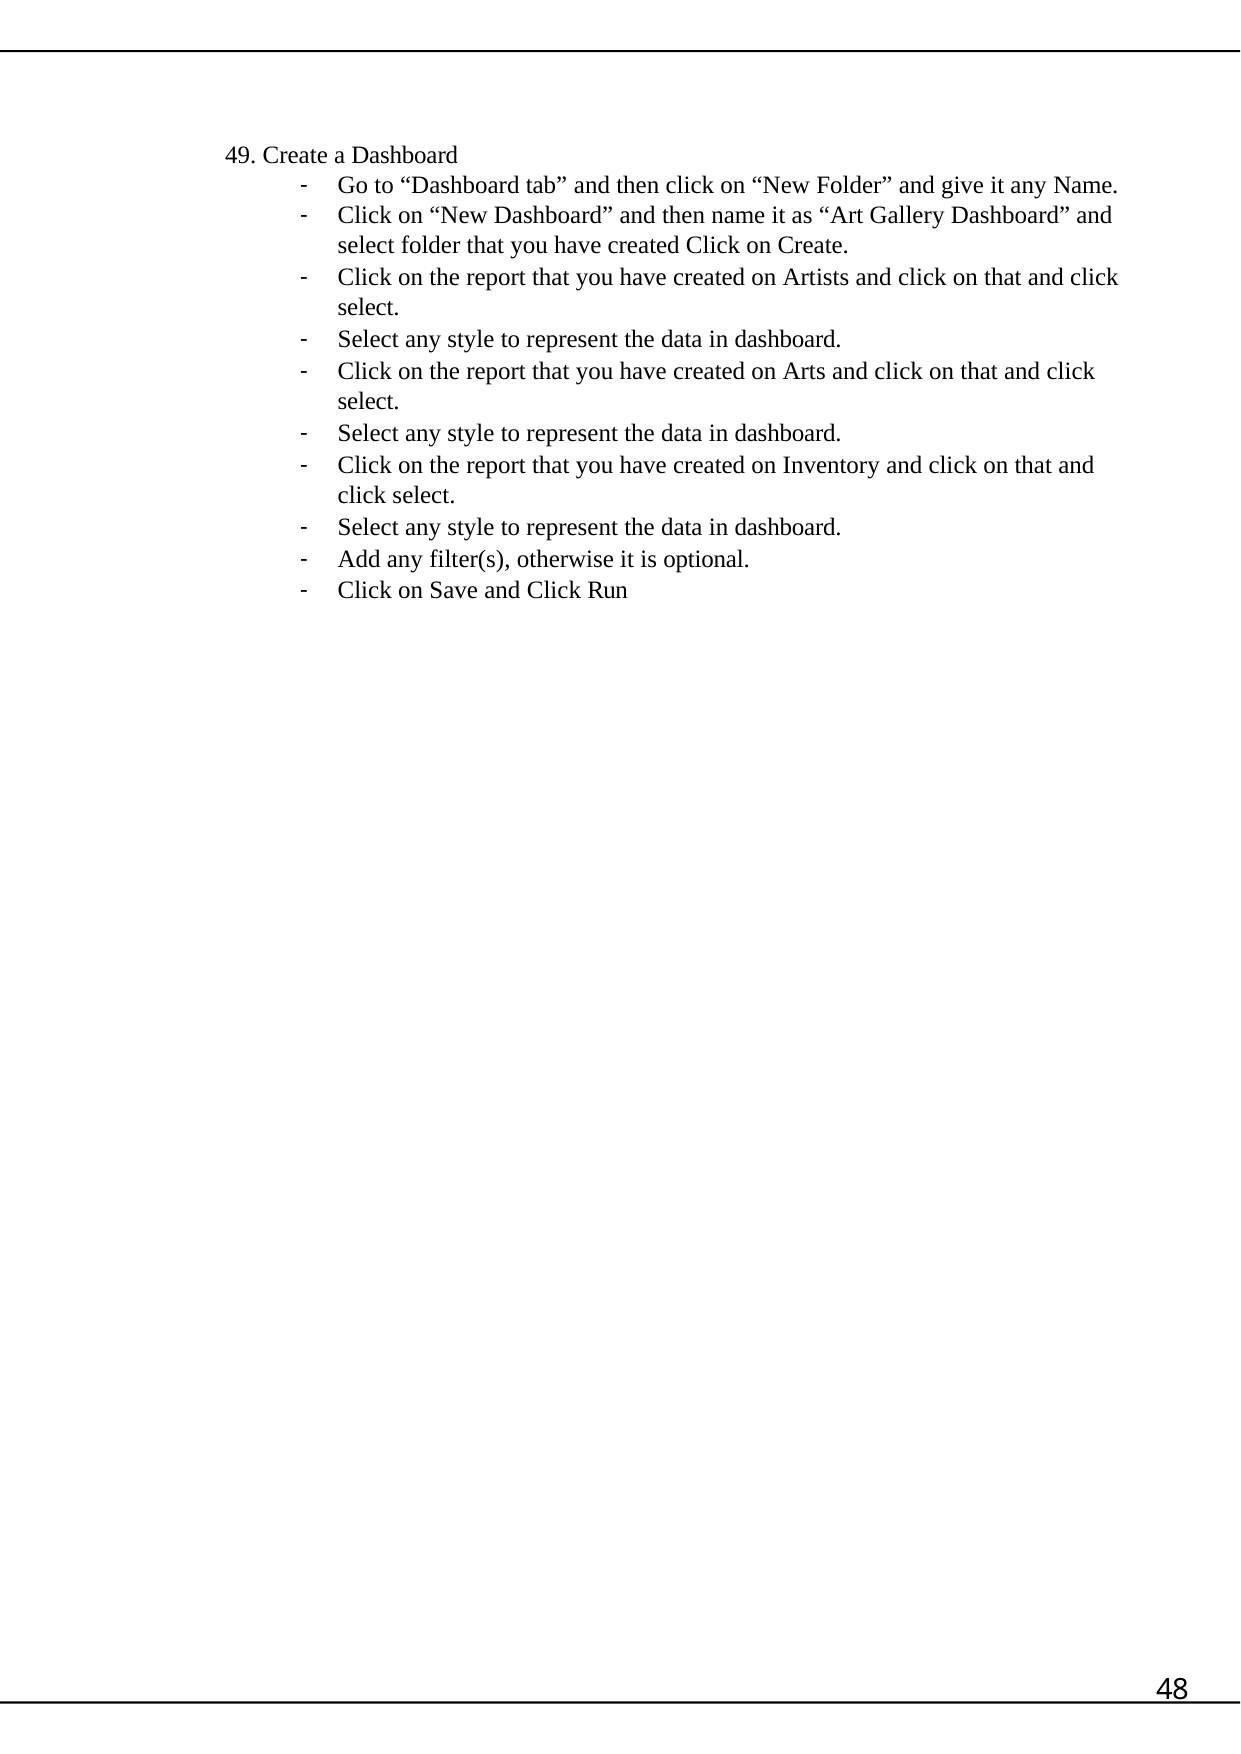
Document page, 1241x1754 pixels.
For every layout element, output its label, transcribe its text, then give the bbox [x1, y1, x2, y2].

list Click on the report that you have created on Arts and click on that and click select. [300, 355, 1095, 415]
list Add any filter(s), otherwise it is optional. [300, 543, 1198, 573]
list Click on the report that you have created on Artists and click on that and click select. [300, 261, 1119, 321]
list Select any style to represent the data in dashboard. [300, 511, 1198, 542]
list Create a Dashboard [225, 140, 1198, 169]
list Click on “New Dashboard” and then name it as “Art Gallery Dashboard” and select folder that you have created Click on Create. [300, 199, 1113, 259]
list Select any style to represent the data in dashboard. [300, 417, 1198, 448]
list Select any style to represent the data in dashboard. [300, 323, 1198, 354]
list Click on the report that you have created on Inventory and click on that and click select. [300, 449, 1094, 509]
list Click on Save and Click Run [300, 574, 1198, 605]
list Go to “Dashboard tab” and then click on “New Folder” and give it any Name. [300, 169, 1198, 199]
